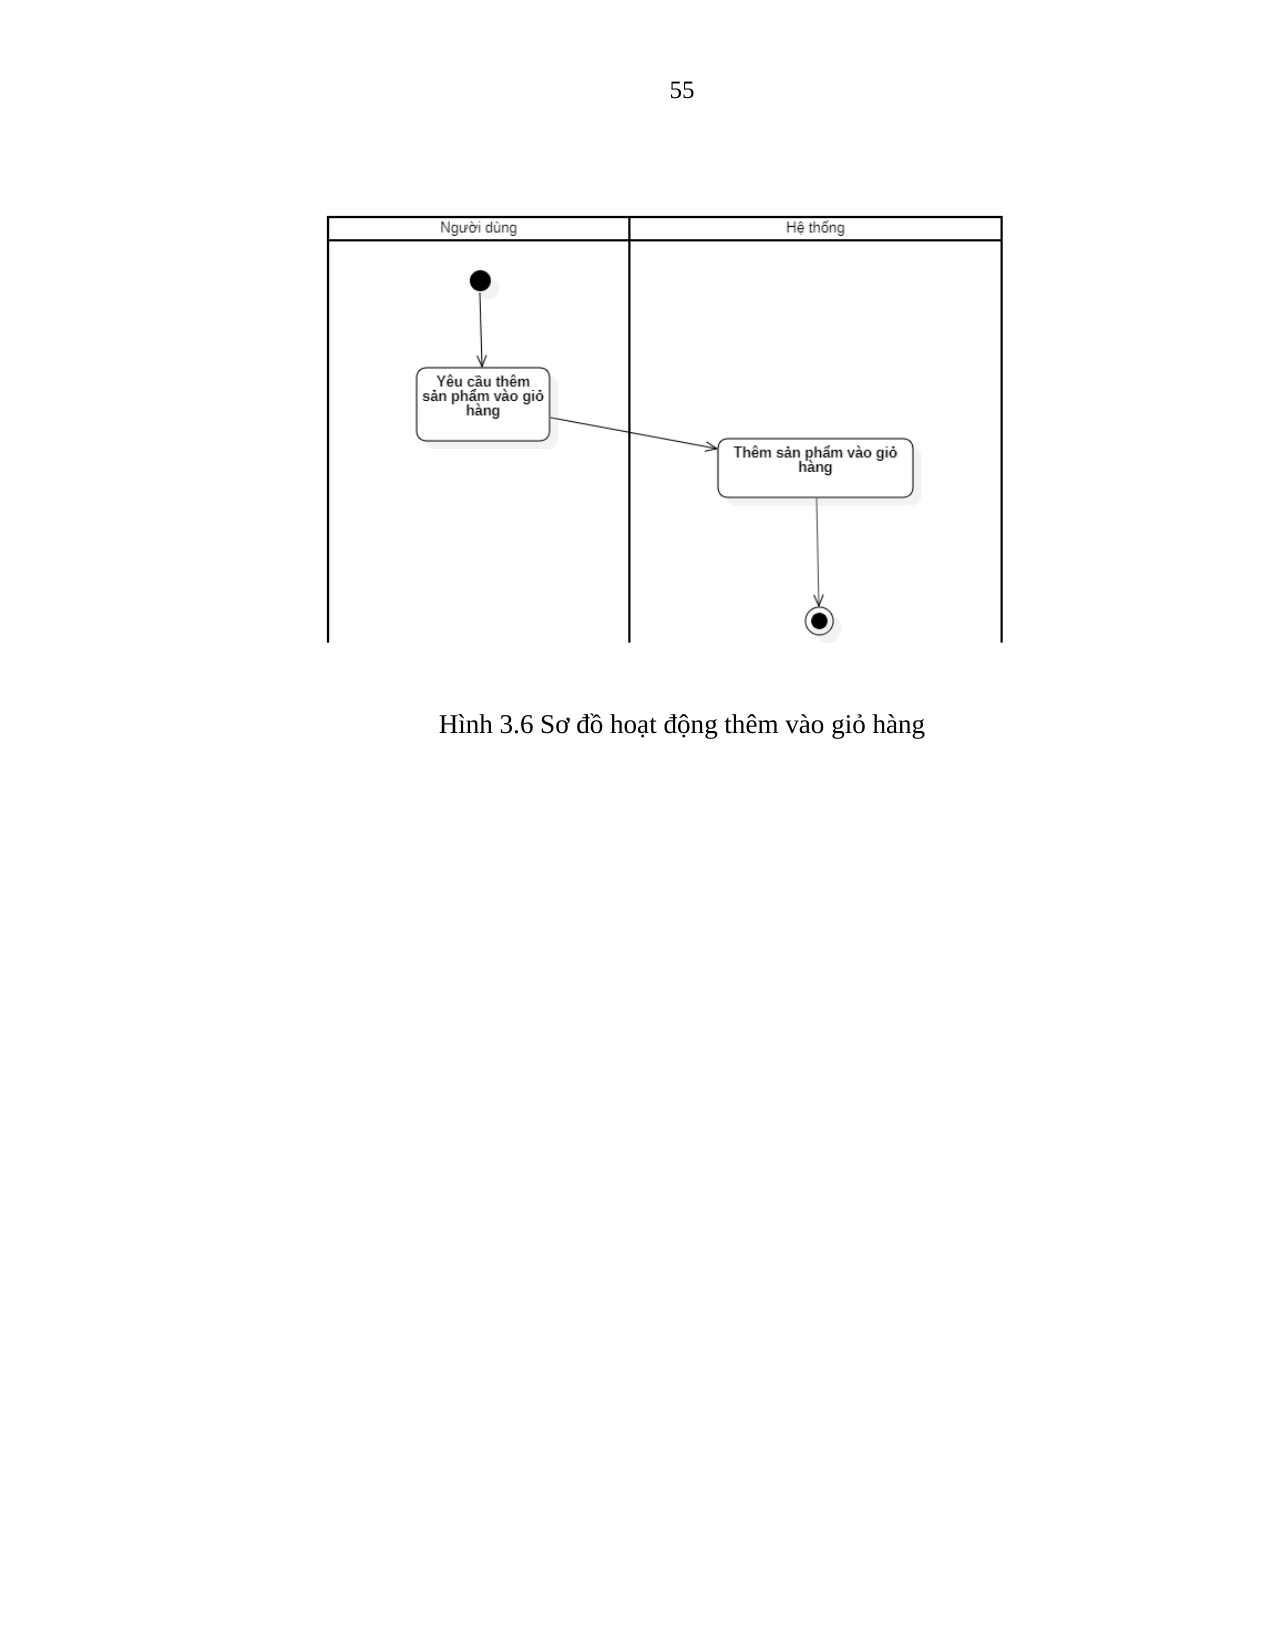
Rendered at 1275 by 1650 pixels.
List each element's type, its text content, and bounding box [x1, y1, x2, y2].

picture [317, 206, 1046, 687]
